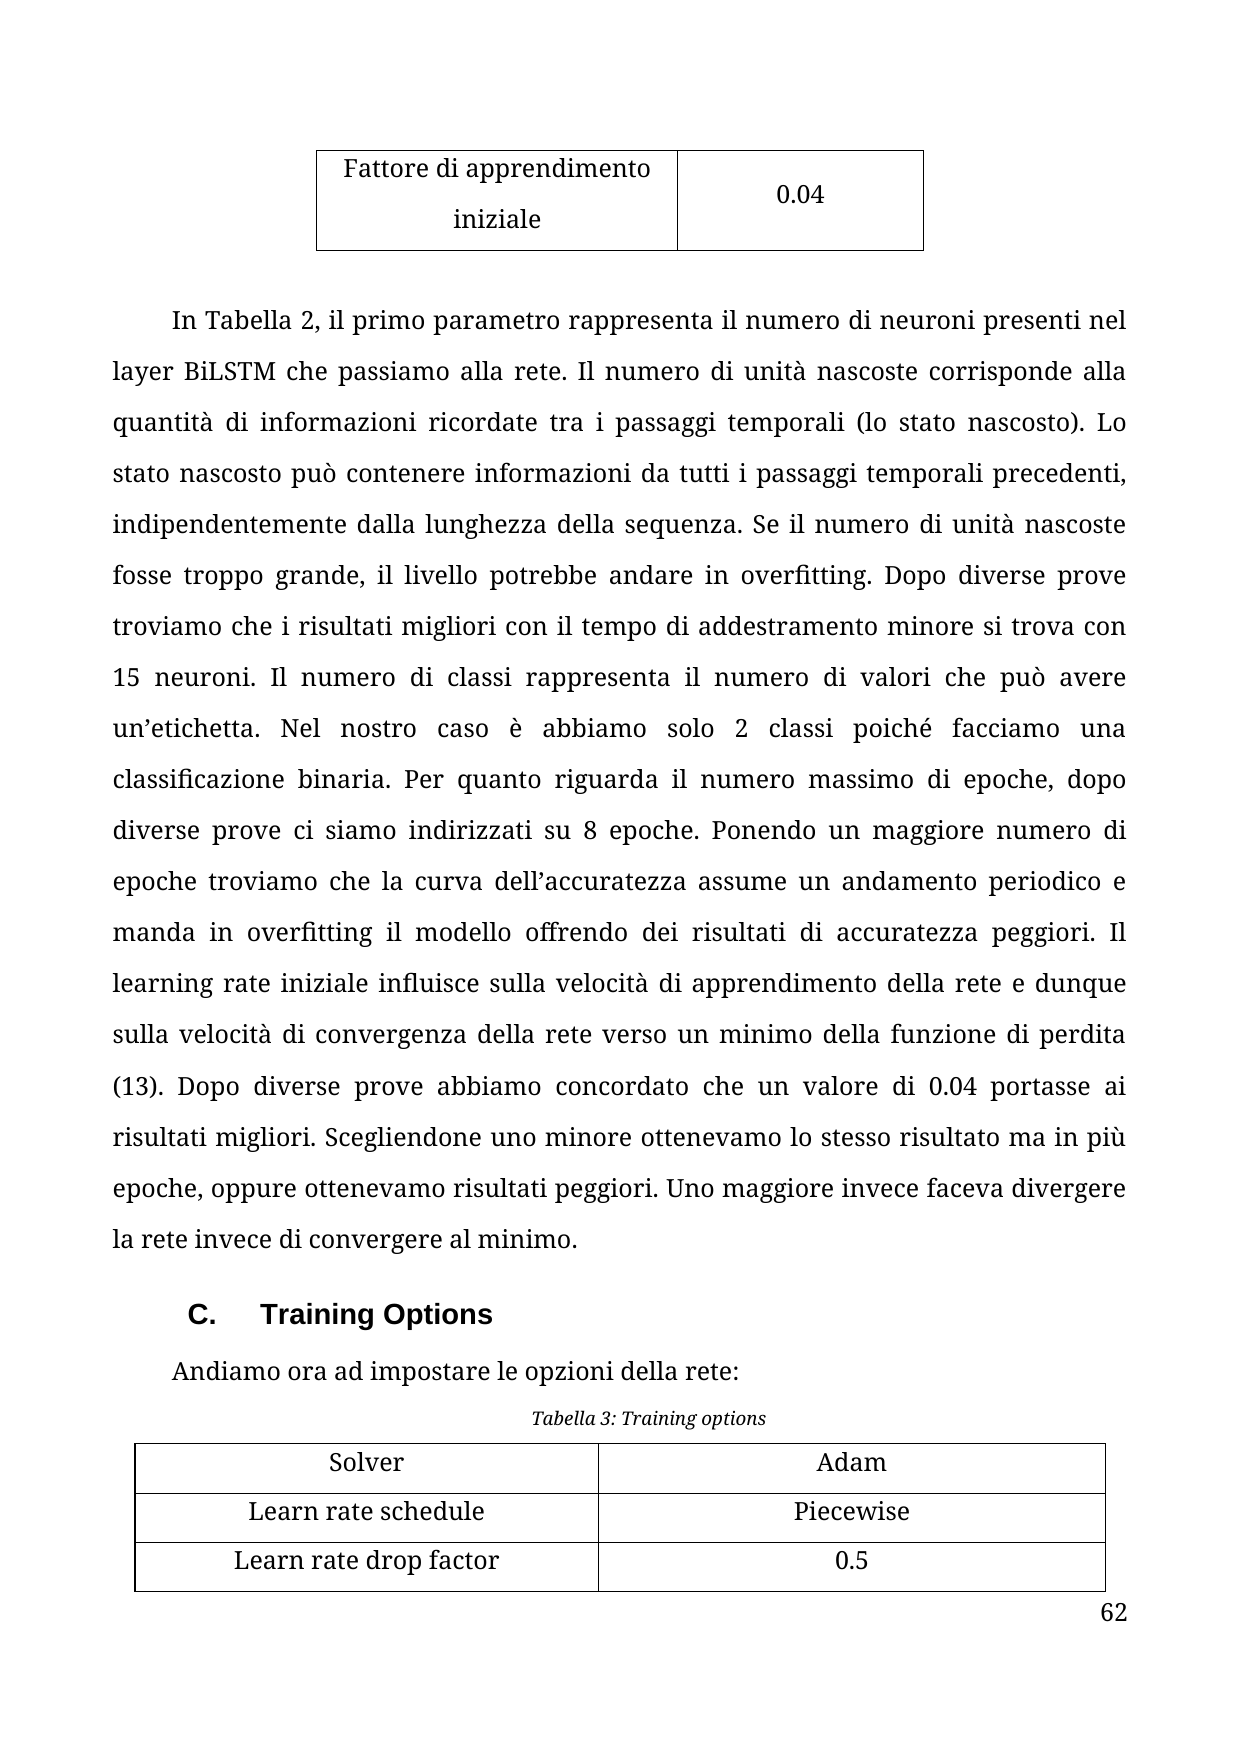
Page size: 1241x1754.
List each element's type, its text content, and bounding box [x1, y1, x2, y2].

table_cell Learn rate schedule [136, 1494, 598, 1542]
subtitle Training Options [187, 1297, 1128, 1331]
table_cell 0.04 [678, 151, 923, 250]
table_cell Fattore di apprendimento iniziale [317, 151, 677, 250]
table_cell Learn rate drop factor [136, 1543, 598, 1591]
text Andiamo ora ad impostare le opzioni della rete: [112, 1354, 1128, 1388]
table_header Solver [136, 1444, 598, 1492]
table_cell Piecewise [599, 1494, 1105, 1542]
text In Tabella 2, il primo parametro rappresenta il numero di neuroni presenti nel layer BiLSTM che passiamo alla rete. Il numero di unità nascoste corrisponde alla quantità di informazioni ricordate tra i passaggi temporali (lo stato nascosto). Lo stato nascosto può contenere informazioni da tutti i passaggi temporali precedenti, indipendentemente dalla lunghezza della sequenza. Se il numero di unità nascoste fosse troppo grande, il livello potrebbe andare in overfitting. Dopo diverse prove troviamo che i risultati migliori con il tempo di addestramento minore si trova con 15 neuroni. Il numero di classi rappresenta il numero di valori che può avere un’etichetta. Nel nostro caso è abbiamo solo 2 classi poiché facciamo una classificazione binaria. Per quanto riguarda il numero massimo di epoche, dopo diverse prove ci siamo indirizzati su 8 epoche. Ponendo un maggiore numero di epoche troviamo che la curva dell’accuratezza assume un andamento periodico e manda in overfitting il modello offrendo dei risultati di accuratezza peggiori. Il learning rate iniziale influisce sulla velocità di apprendimento della rete e dunque sulla velocità di convergenza della rete verso un minimo della funzione di perdita (13). Dopo diverse prove abbiamo concordato che un valore di 0.04 portasse ai risultati migliori. Scegliendone uno minore ottenevamo lo stesso risultato ma in più epoche, oppure ottenevamo risultati peggiori. Uno maggiore invece faceva divergere la rete invece di convergere al minimo. [112, 302, 1128, 1255]
text Tabella 3: Training options [112, 1405, 1128, 1430]
table_cell 0.5 [599, 1543, 1105, 1591]
table_header Adam [599, 1444, 1105, 1492]
